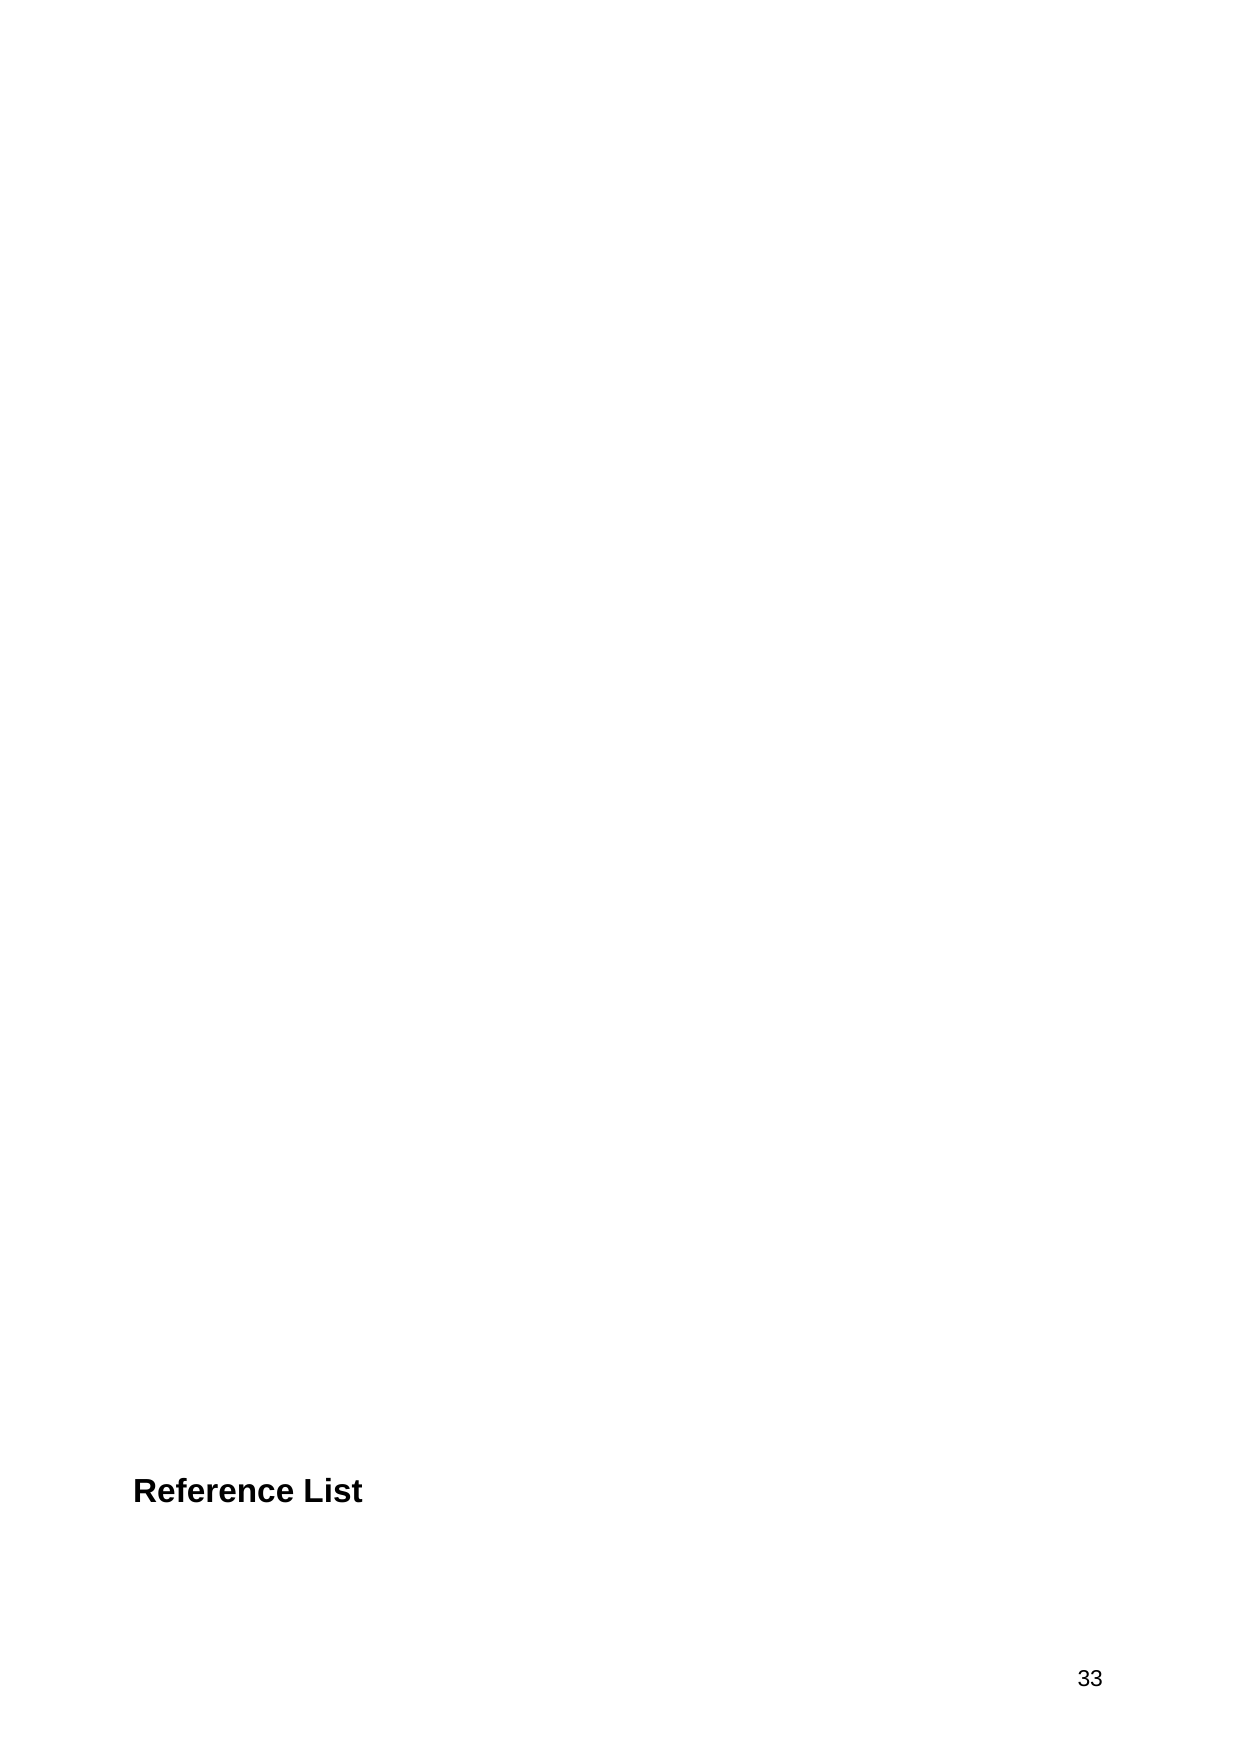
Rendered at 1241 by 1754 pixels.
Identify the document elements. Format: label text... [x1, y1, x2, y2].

subtitle Reference List [133, 1471, 1103, 1509]
